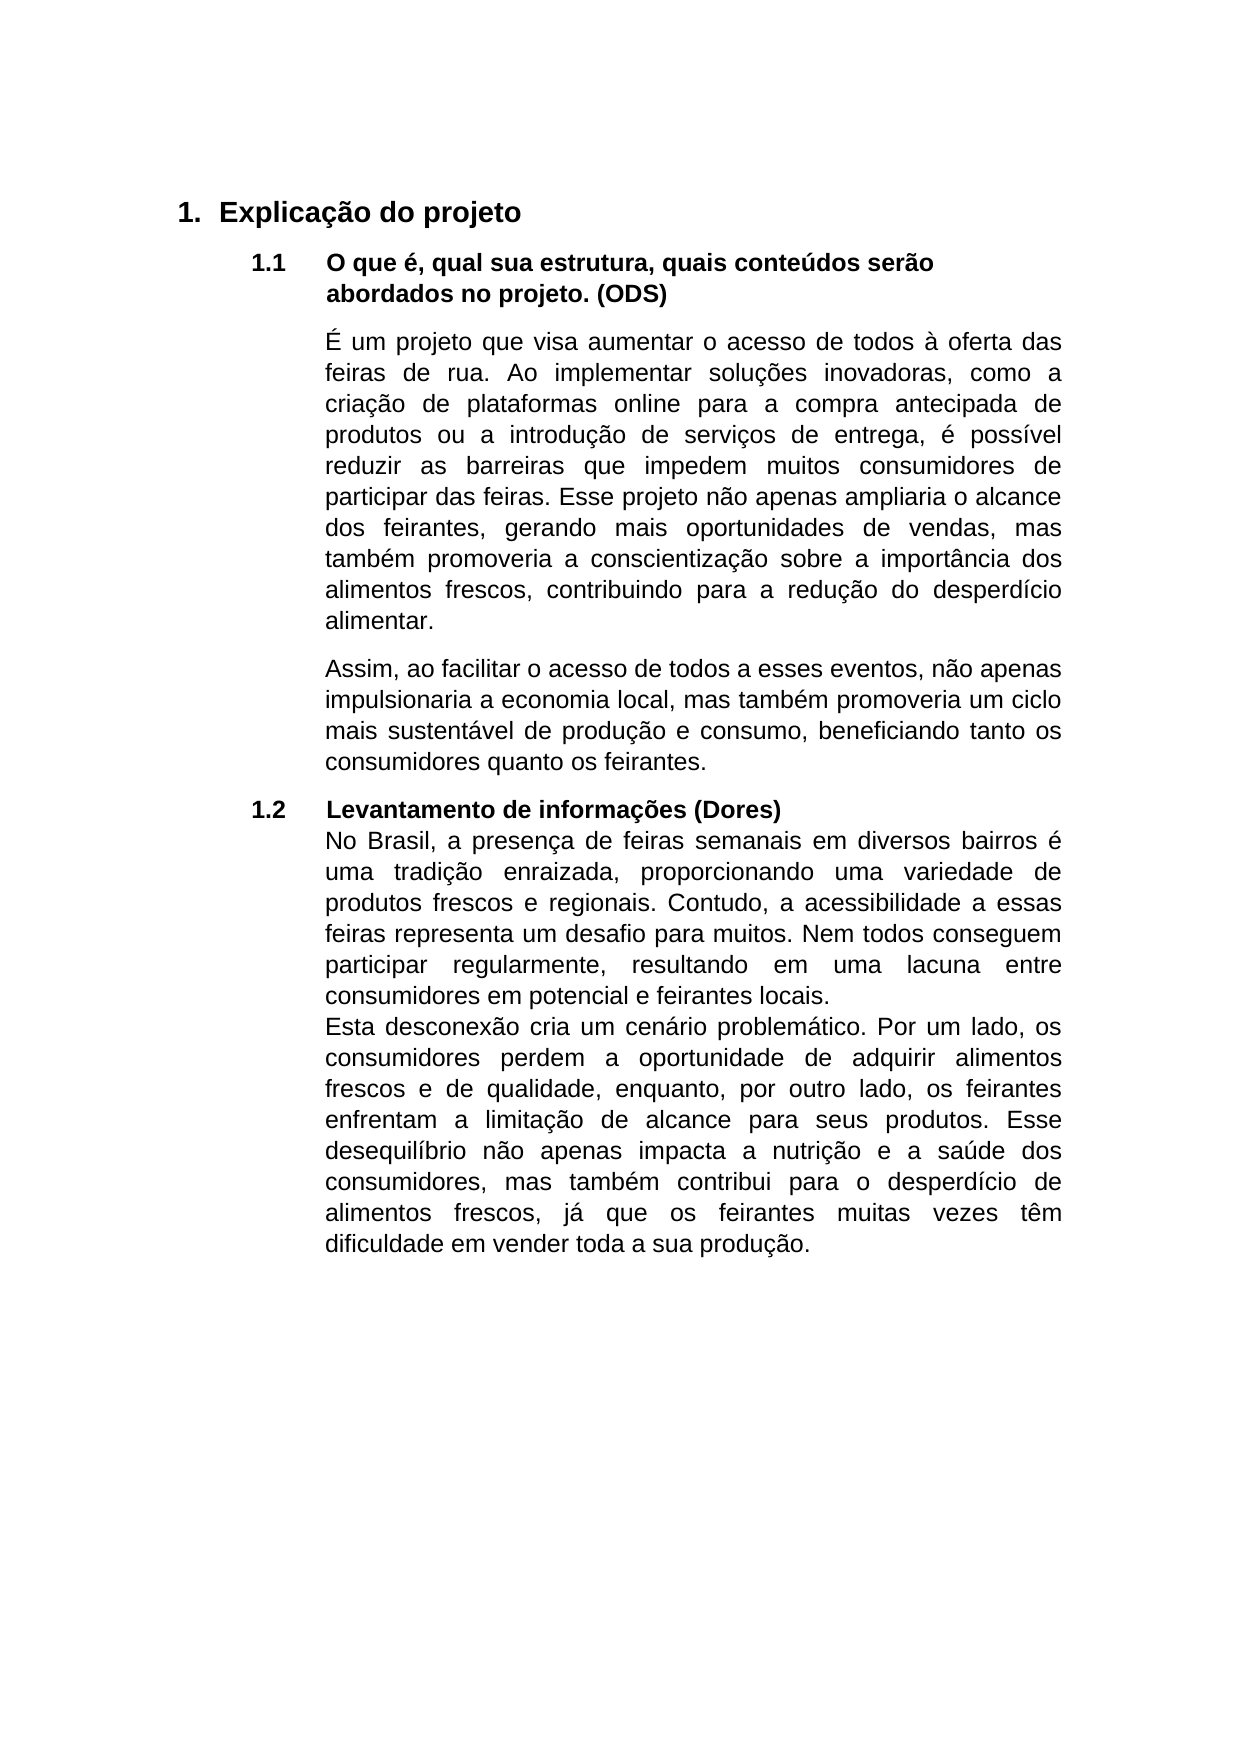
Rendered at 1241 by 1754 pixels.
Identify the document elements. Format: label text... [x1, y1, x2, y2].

list No Brasil, a presença de feiras semanais em diversos bairros é uma tradição enraizada, proporcionando uma variedade de produtos frescos e regionais. Contudo, a acessibilidade a essas feiras representa um desafio para muitos. Nem todos conseguem participar regularmente, resultando em uma lacuna entre consumidores em potencial e feirantes locais. [325, 826, 1063, 1010]
text Levantamento de informações (Dores) [251, 795, 1063, 824]
text Explicação do projeto [177, 195, 1063, 229]
text É um projeto que visa aumentar o acesso de todos à oferta das feiras de rua. Ao implementar soluções inovadoras, como a criação de plataformas online para a compra antecipada de produtos ou a introdução de serviços de entrega, é possível reduzir as barreiras que impedem muitos consumidores de participar das feiras. Esse projeto não apenas ampliaria o alcance dos feirantes, gerando mais oportunidades de vendas, mas também promoveria a conscientização sobre a importância dos alimentos frescos, contribuindo para a redução do desperdício alimentar. [325, 327, 1063, 635]
list O que é, qual sua estrutura, quais conteúdos serão abordados no projeto. (ODS) [251, 248, 1063, 308]
text Assim, ao facilitar o acesso de todos a esses eventos, não apenas impulsionaria a economia local, mas também promoveria um ciclo mais sustentável de produção e consumo, beneficiando tanto os consumidores quanto os feirantes. [325, 654, 1063, 776]
list Esta desconexão cria um cenário problemático. Por um lado, os consumidores perdem a oportunidade de adquirir alimentos frescos e de qualidade, enquanto, por outro lado, os feirantes enfrentam a limitação de alcance para seus produtos. Esse desequilíbrio não apenas impacta a nutrição e a saúde dos consumidores, mas também contribui para o desperdício de alimentos frescos, já que os feirantes muitas vezes têm dificuldade em vender toda a sua produção. [325, 1012, 1063, 1258]
